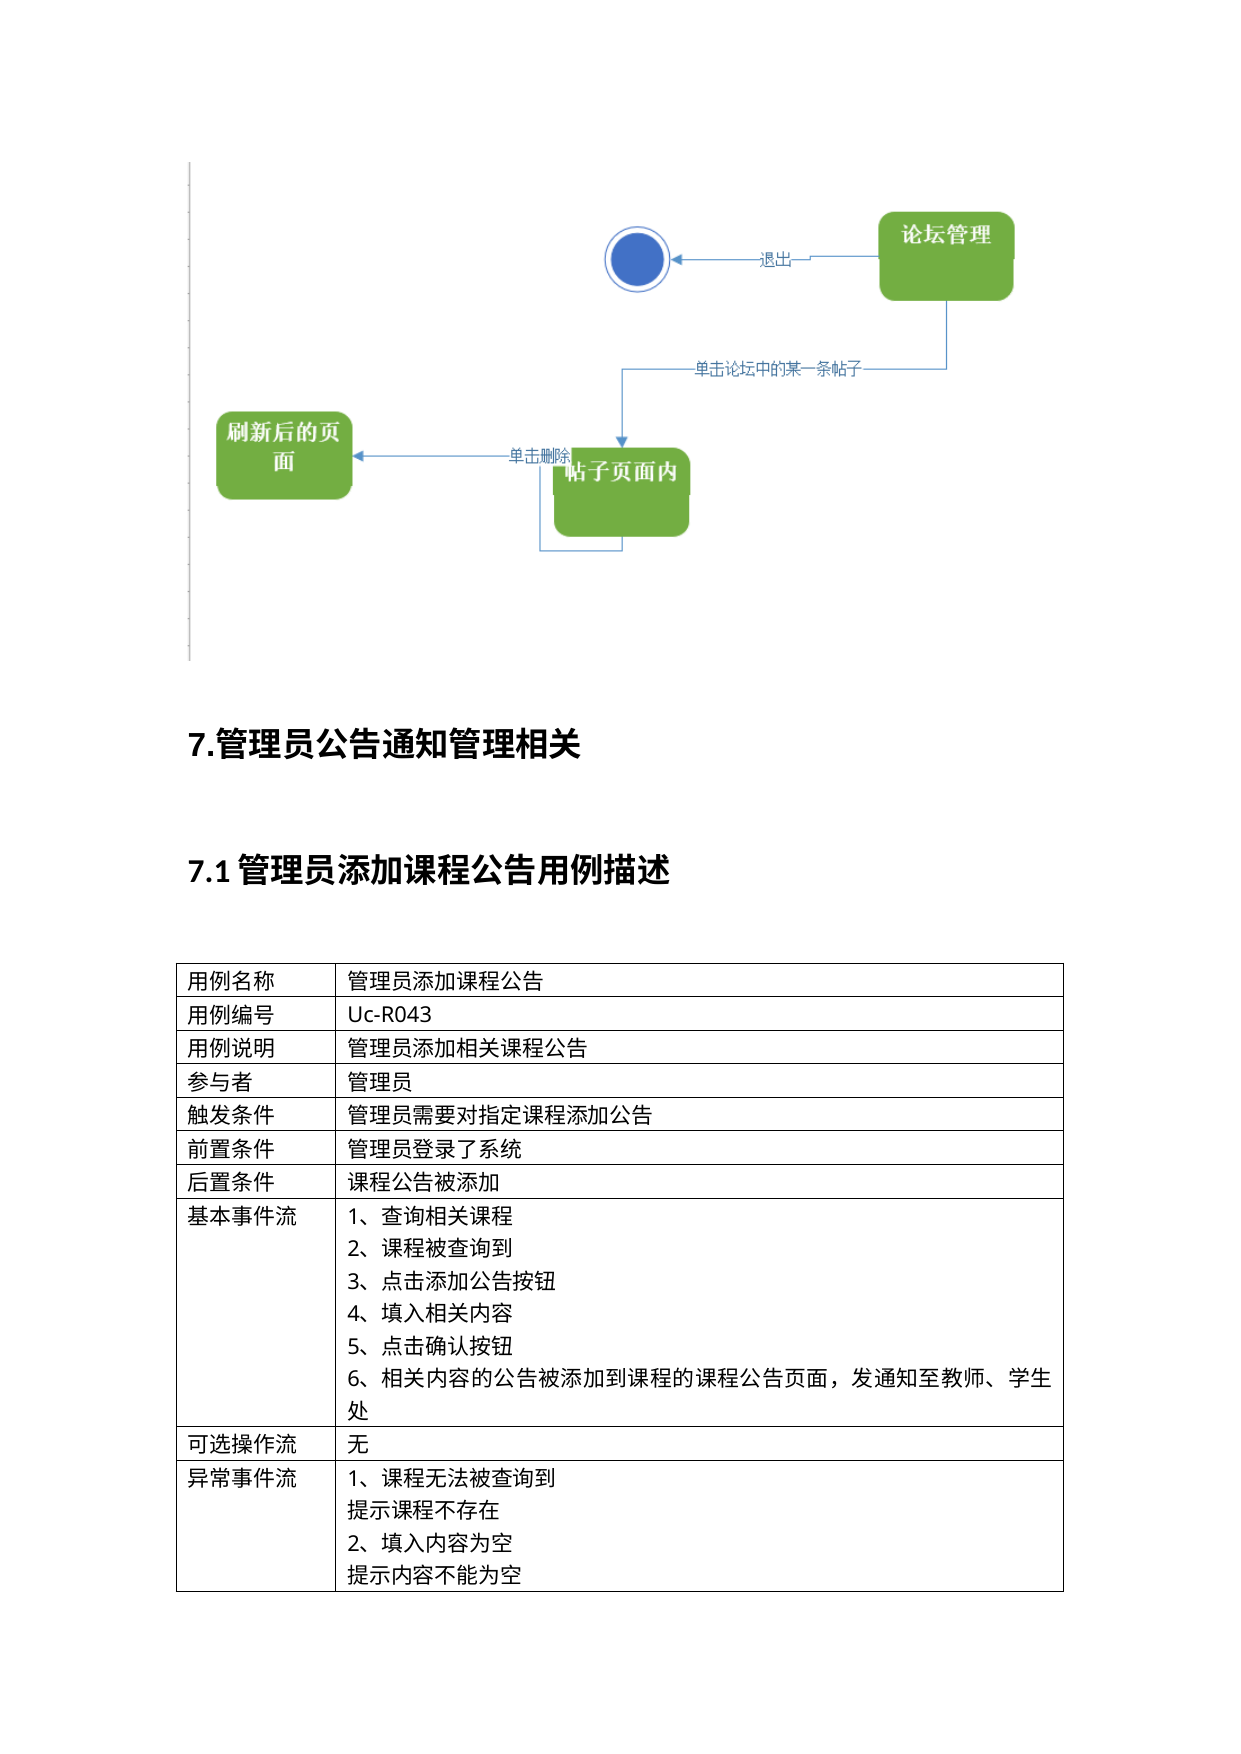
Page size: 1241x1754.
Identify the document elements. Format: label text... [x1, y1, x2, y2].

table_cell Uc-R043 [336, 997, 1063, 1030]
table_cell 用例编号 [177, 997, 335, 1030]
table_cell 管理员登录了系统 [336, 1131, 1063, 1164]
table_cell 基本事件流 [177, 1199, 335, 1426]
table_cell 用例说明 [177, 1031, 335, 1063]
table_header 用例名称 [177, 964, 335, 996]
subtitle 7.管理员公告通知管理相关 [187, 709, 1053, 774]
table_cell 查询相关课程 课程被查询到 点击添加公告按钮 填入相关内容 点击确认按钮 相关内容的公告被添加到课程的课程公告页面，发通知至教师、学生处 [336, 1199, 1063, 1426]
table_cell 管理员 [336, 1064, 1063, 1097]
table_cell 异常事件流 [177, 1461, 335, 1591]
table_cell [336, 1461, 1063, 1591]
subtitle 7.1管理员添加课程公告用例描述 [187, 836, 1053, 901]
table_cell 前置条件 [177, 1131, 335, 1164]
table_cell 管理员需要对指定课程添加公告 [336, 1098, 1063, 1130]
picture [187, 162, 1053, 661]
table_cell 无 [336, 1427, 1063, 1459]
table_cell 后置条件 [177, 1165, 335, 1197]
table_cell 参与者 [177, 1064, 335, 1097]
table_header 管理员添加课程公告 [336, 964, 1063, 996]
table_cell 可选操作流 [177, 1427, 335, 1459]
table_cell 课程公告被添加 [336, 1165, 1063, 1197]
table_cell 触发条件 [177, 1098, 335, 1130]
table_cell 管理员添加相关课程公告 [336, 1031, 1063, 1063]
